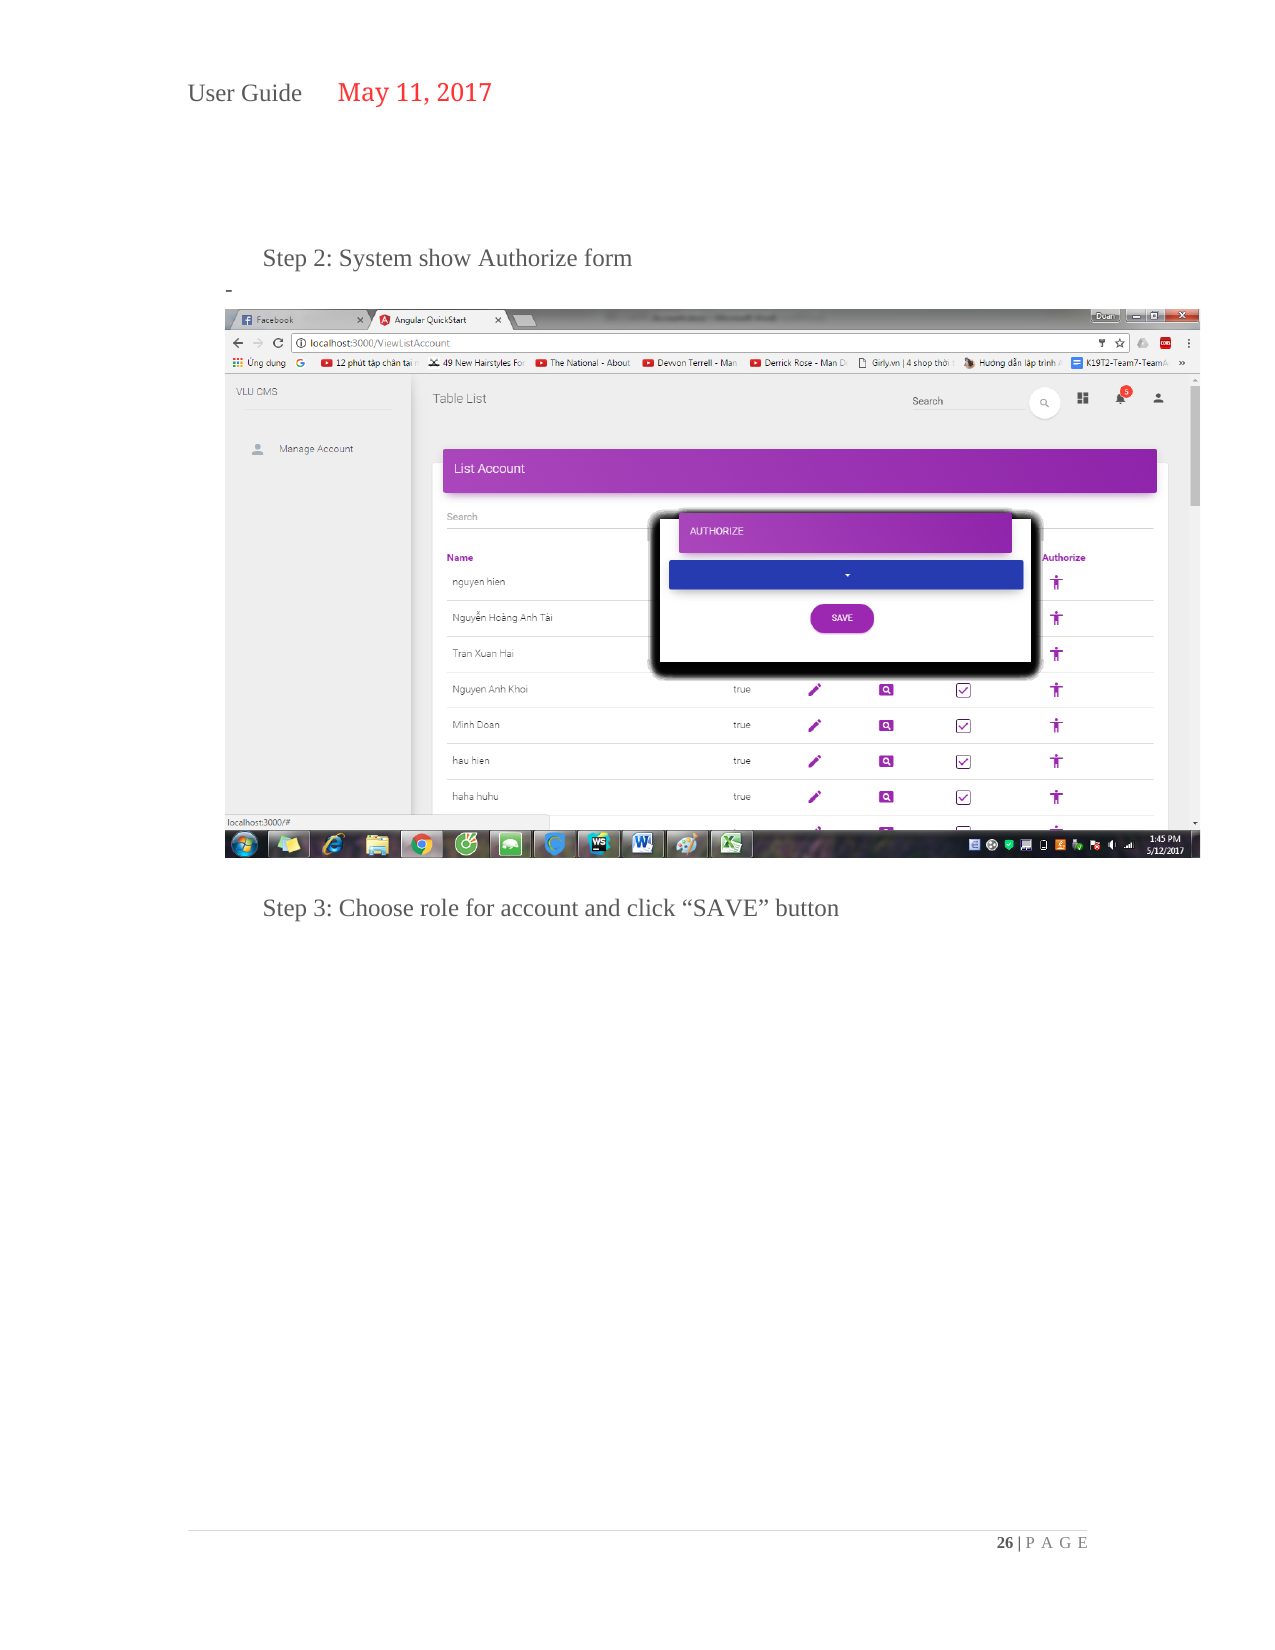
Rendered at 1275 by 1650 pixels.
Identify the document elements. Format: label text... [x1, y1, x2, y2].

list Step 2: System show Authorize form [262, 243, 1087, 272]
picture [225, 309, 1200, 858]
list Step 3: Choose role for account and click “SAVE” button [262, 893, 1087, 922]
